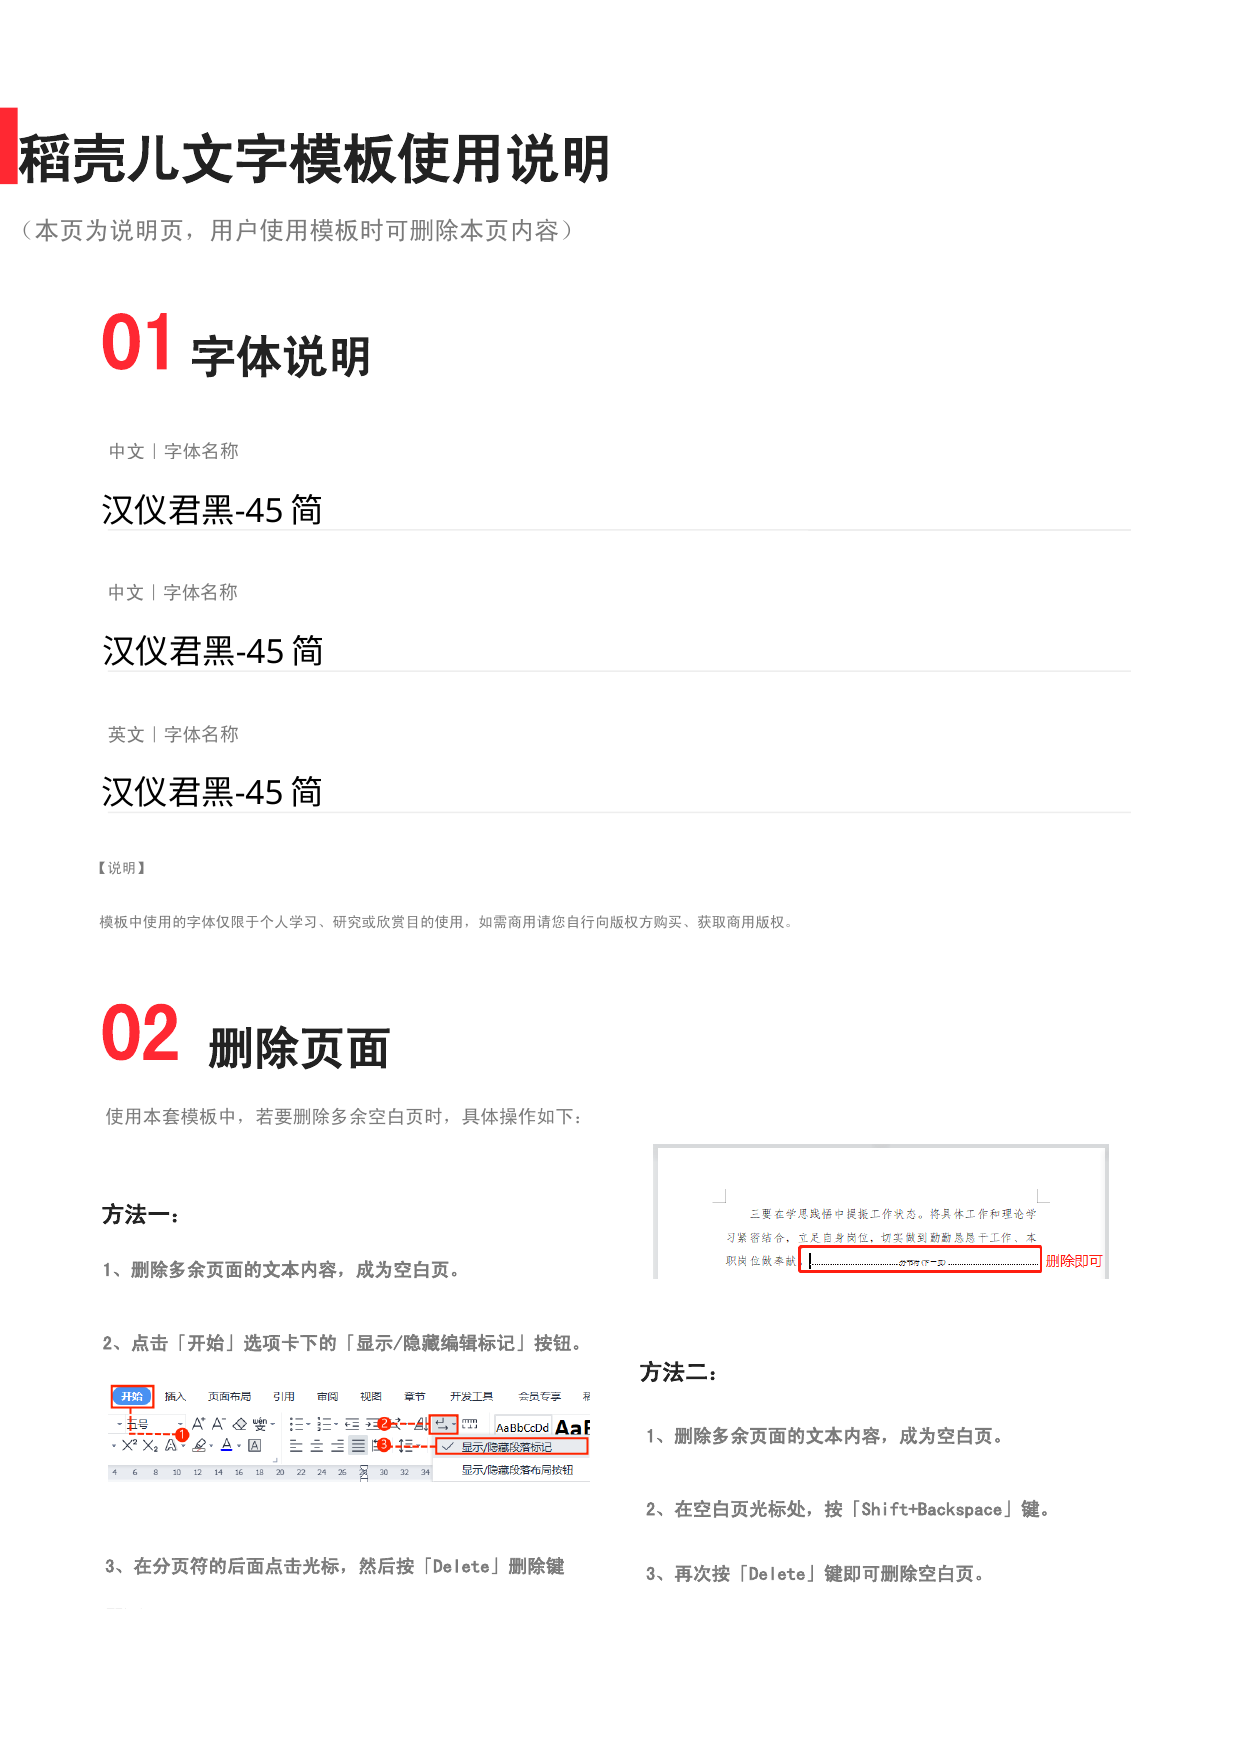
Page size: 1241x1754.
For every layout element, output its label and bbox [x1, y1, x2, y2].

picture [108, 1380, 590, 1482]
picture [653, 1144, 1109, 1279]
